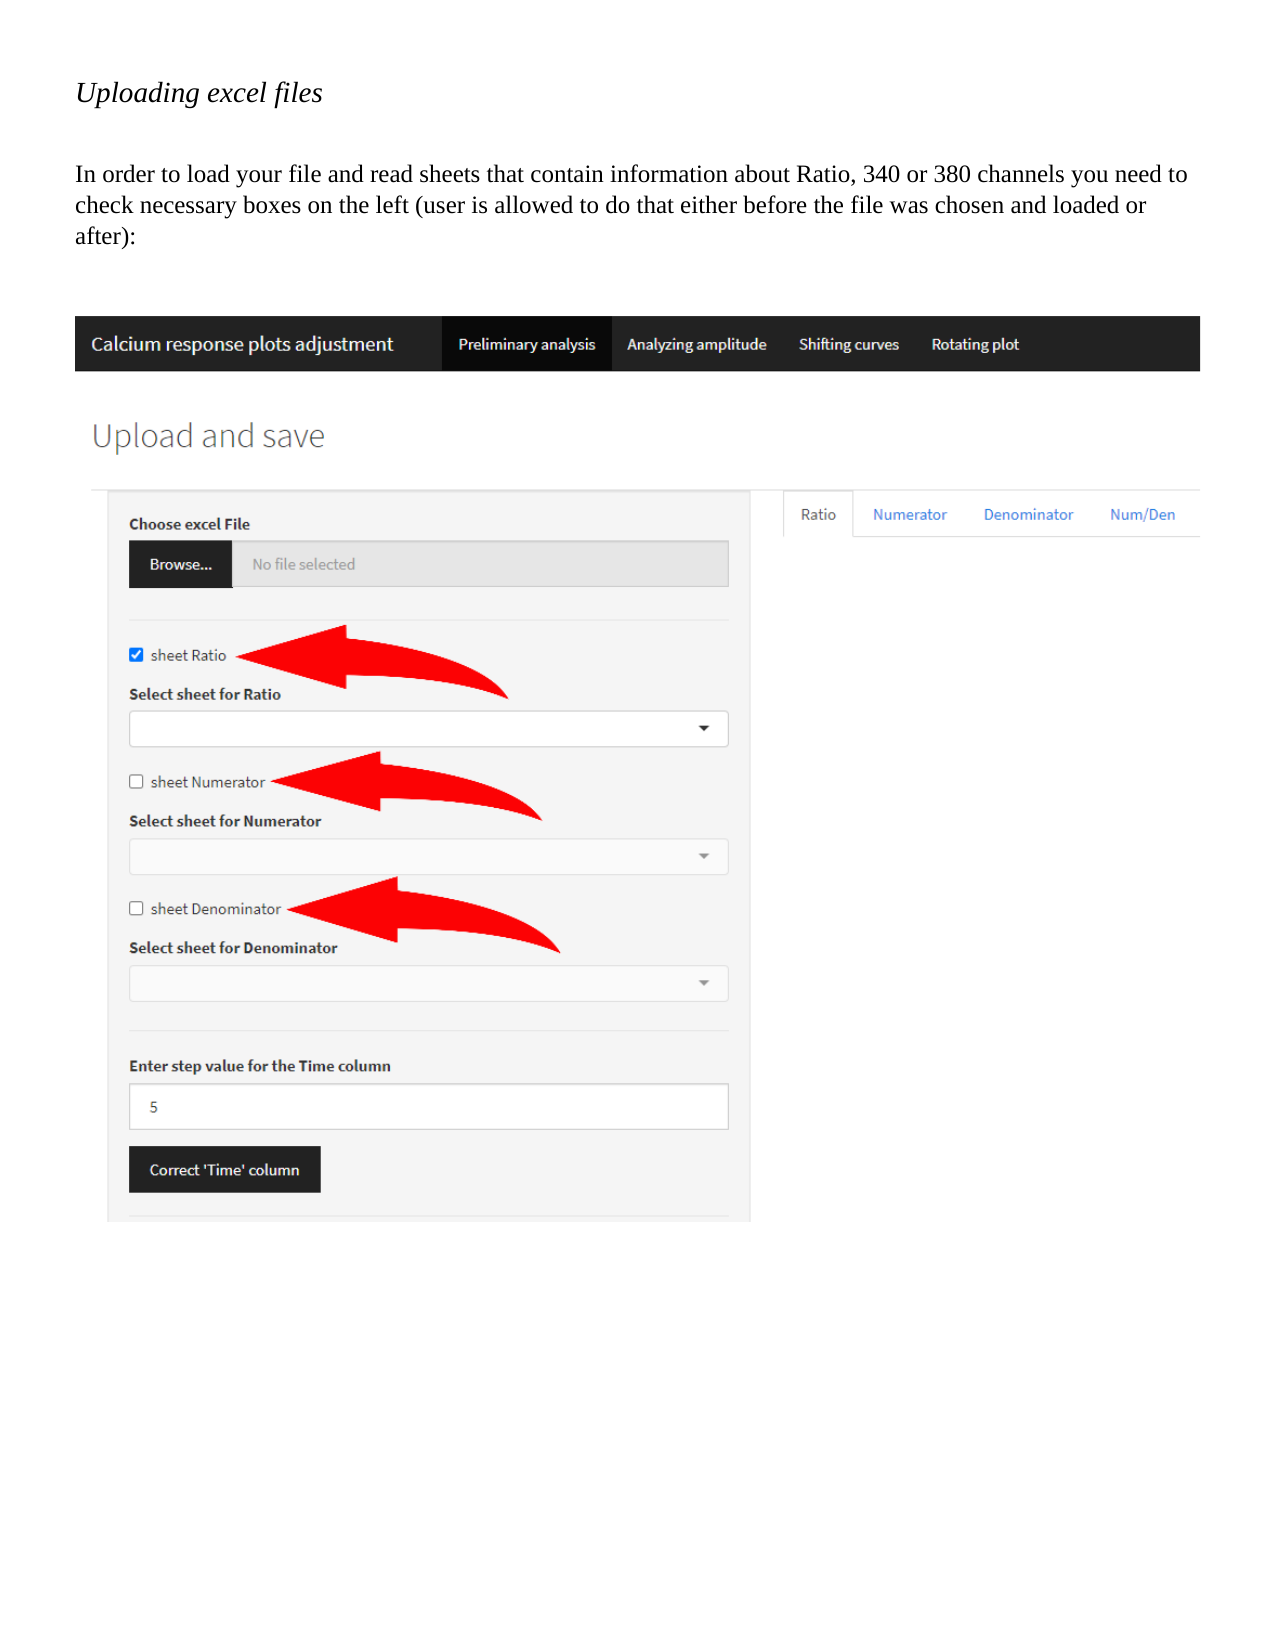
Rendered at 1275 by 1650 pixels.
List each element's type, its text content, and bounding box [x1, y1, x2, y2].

text In order to load your file and read sheets that contain information about Ratio, 340 or 380 channels you need to check necessary boxes on the left (user is allowed to do that either before the file was chosen and loaded or after): [75, 159, 1200, 250]
subtitle Uploading excel files [75, 75, 1200, 108]
picture [75, 316, 1200, 1222]
